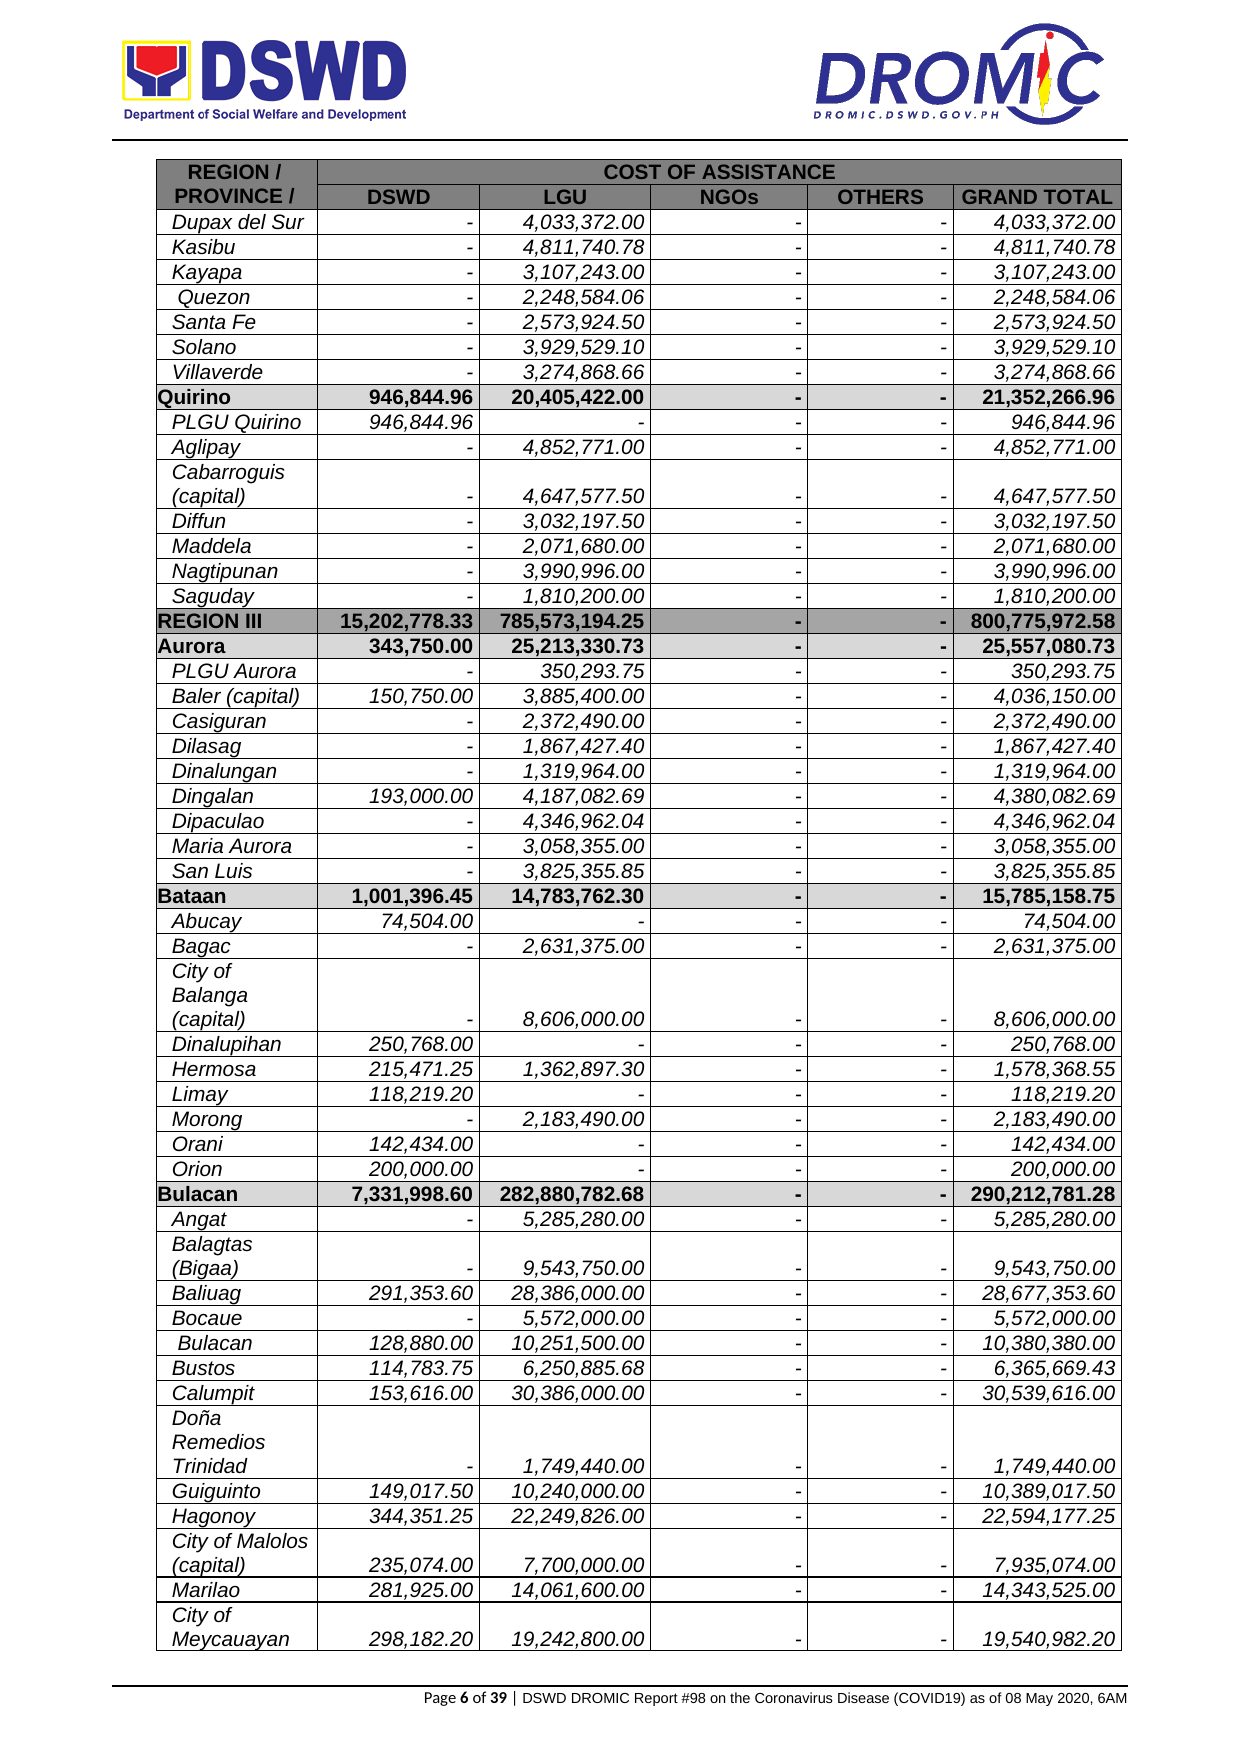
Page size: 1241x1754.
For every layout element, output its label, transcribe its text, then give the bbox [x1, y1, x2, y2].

table_cell Solano [171, 335, 317, 359]
table_cell - [651, 609, 807, 633]
table_cell [157, 1529, 171, 1576]
table_cell 4,033,372.00 [954, 210, 1121, 234]
table_cell 14,343,525.00 [954, 1578, 1121, 1601]
table_cell 3,274,868.66 [954, 360, 1121, 384]
table_cell 30,386,000.00 [480, 1381, 650, 1404]
table_cell [157, 709, 171, 733]
table_cell 8,606,000.00 [954, 959, 1121, 1031]
table_cell [157, 909, 171, 933]
table_cell [157, 809, 171, 833]
table_cell 28,386,000.00 [480, 1281, 650, 1304]
table_cell Bulacan [157, 1182, 317, 1206]
table_cell [157, 460, 171, 508]
table_cell - [808, 609, 953, 633]
table_cell 235,074.00 [318, 1529, 479, 1576]
table_cell PLGU Quirino [171, 410, 317, 434]
table_cell [157, 559, 171, 583]
table_cell - [651, 659, 807, 683]
table_cell [157, 1578, 171, 1601]
table_cell 14,061,600.00 [480, 1578, 650, 1601]
table_cell - [651, 834, 807, 858]
table_cell - [318, 809, 479, 833]
table_cell - [808, 1504, 953, 1527]
table_cell 2,071,680.00 [954, 534, 1121, 558]
table_cell - [651, 410, 807, 434]
table_cell Baliuag [171, 1281, 317, 1304]
table_cell - [651, 759, 807, 783]
table_cell - [651, 1082, 807, 1106]
table_cell - [318, 834, 479, 858]
table_cell 1,867,427.40 [954, 734, 1121, 758]
picture [781, 23, 1133, 125]
table_cell 946,844.96 [318, 385, 479, 409]
table_cell - [808, 559, 953, 583]
table_cell 118,219.20 [954, 1082, 1121, 1106]
table_cell - [808, 734, 953, 758]
table_cell 7,700,000.00 [480, 1529, 650, 1576]
table_cell 15,785,158.75 [954, 884, 1121, 908]
table_cell - [651, 1207, 807, 1231]
table_cell Orion [171, 1157, 317, 1181]
table_cell 3,058,355.00 [480, 834, 650, 858]
table_cell City of Meycauayan [171, 1603, 317, 1650]
table_cell REGION III [157, 609, 317, 633]
table_cell - [808, 1306, 953, 1329]
table_cell 3,990,996.00 [480, 559, 650, 583]
table_cell - [651, 734, 807, 758]
table_cell 3,825,355.85 [954, 859, 1121, 883]
table_cell - [808, 460, 953, 508]
table_cell GRAND TOTAL [954, 185, 1121, 209]
table_cell - [651, 260, 807, 284]
table_cell - [651, 684, 807, 708]
table_cell - [808, 285, 953, 309]
table_cell - [651, 460, 807, 508]
table_cell OTHERS [808, 185, 953, 209]
table_cell 1,319,964.00 [480, 759, 650, 783]
table_cell Maria Aurora [171, 834, 317, 858]
table_cell 3,929,529.10 [954, 335, 1121, 359]
table_cell Morong [171, 1107, 317, 1131]
table_cell 5,572,000.00 [480, 1306, 650, 1329]
table_cell - [808, 659, 953, 683]
table_cell Bustos [171, 1356, 317, 1379]
table_cell - [808, 435, 953, 459]
table_cell 800,775,972.58 [954, 609, 1121, 633]
table_cell [157, 1406, 171, 1477]
table_cell 4,811,740.78 [480, 235, 650, 259]
table_cell 5,285,280.00 [480, 1207, 650, 1231]
table_cell - [651, 235, 807, 259]
table_cell - [808, 260, 953, 284]
picture [112, 37, 417, 125]
table_cell [157, 1157, 171, 1181]
table_cell - [651, 1356, 807, 1379]
table_cell - [808, 709, 953, 733]
table_cell - [318, 709, 479, 733]
table_cell - [318, 734, 479, 758]
table_cell 3,825,355.85 [480, 859, 650, 883]
table_cell - [651, 435, 807, 459]
table_cell - [651, 709, 807, 733]
table_cell Dingalan [171, 784, 317, 808]
table_cell - [318, 435, 479, 459]
table_cell [157, 584, 171, 608]
table_cell 1,001,396.45 [318, 884, 479, 908]
table_cell [157, 1207, 171, 1231]
table_cell 2,248,584.06 [954, 285, 1121, 309]
table_cell - [808, 410, 953, 434]
table_cell - [808, 335, 953, 359]
table_cell - [651, 1504, 807, 1527]
table_cell 3,107,243.00 [480, 260, 650, 284]
table_cell - [651, 285, 807, 309]
table_cell Baler (capital) [171, 684, 317, 708]
table_cell 250,768.00 [318, 1032, 479, 1056]
table_cell 946,844.96 [318, 410, 479, 434]
table_cell - [808, 959, 953, 1031]
table_cell - [808, 759, 953, 783]
table_cell 5,285,280.00 [954, 1207, 1121, 1231]
table_cell - [651, 1132, 807, 1156]
table_cell - [651, 1381, 807, 1404]
table_cell - [651, 1306, 807, 1329]
table_cell 2,183,490.00 [954, 1107, 1121, 1131]
table_cell - [808, 634, 953, 658]
table_cell - [318, 360, 479, 384]
table_cell Hagonoy [171, 1504, 317, 1527]
table_cell - [318, 335, 479, 359]
table_cell - [808, 1281, 953, 1304]
table_cell Dupax del Sur [171, 210, 317, 234]
table_cell 3,990,996.00 [954, 559, 1121, 583]
table_cell 3,274,868.66 [480, 360, 650, 384]
table_cell 10,380,380.00 [954, 1331, 1121, 1354]
table_cell - [808, 684, 953, 708]
table_cell [157, 959, 171, 1031]
table_cell 4,033,372.00 [480, 210, 650, 234]
table_cell - [651, 1107, 807, 1131]
table_cell - [318, 310, 479, 334]
table_cell Aglipay [171, 435, 317, 459]
table_cell - [808, 1207, 953, 1231]
table_cell [157, 1082, 171, 1106]
table_cell Nagtipunan [171, 559, 317, 583]
table_cell 2,372,490.00 [954, 709, 1121, 733]
table_cell - [651, 784, 807, 808]
table_cell - [651, 959, 807, 1031]
table_cell [157, 1356, 171, 1379]
table_cell - [808, 1057, 953, 1081]
table_cell 6,250,885.68 [480, 1356, 650, 1379]
table_cell - [318, 210, 479, 234]
table_cell Kasibu [171, 235, 317, 259]
table_cell - [651, 884, 807, 908]
table_cell 114,783.75 [318, 1356, 479, 1379]
table_cell [157, 1504, 171, 1527]
table_cell DSWD [318, 185, 479, 209]
table_cell [157, 684, 171, 708]
table_cell [157, 410, 171, 434]
table_cell - [318, 559, 479, 583]
table_cell - [808, 235, 953, 259]
table_cell 4,036,150.00 [954, 684, 1121, 708]
table_cell 290,212,781.28 [954, 1182, 1121, 1206]
table_cell 19,540,982.20 [954, 1603, 1121, 1650]
table_cell - [808, 584, 953, 608]
table_cell 142,434.00 [954, 1132, 1121, 1156]
table_cell 4,647,577.50 [480, 460, 650, 508]
table_cell [157, 1381, 171, 1404]
table_cell [157, 1306, 171, 1329]
table_cell - [480, 410, 650, 434]
table_header REGION / PROVINCE / MUNICIPALITY [157, 160, 317, 209]
table_cell - [651, 1479, 807, 1502]
table_cell Casiguran [171, 709, 317, 733]
table_cell 10,251,500.00 [480, 1331, 650, 1354]
table_cell 28,677,353.60 [954, 1281, 1121, 1304]
table_cell - [651, 534, 807, 558]
table_cell 2,631,375.00 [480, 934, 650, 958]
table_cell - [808, 1157, 953, 1181]
table_cell 25,213,330.73 [480, 634, 650, 658]
table_cell - [808, 310, 953, 334]
table_cell [157, 360, 171, 384]
table_cell Guiguinto [171, 1479, 317, 1502]
table_cell Limay [171, 1082, 317, 1106]
table_cell 142,434.00 [318, 1132, 479, 1156]
table_cell - [651, 1057, 807, 1081]
table_cell [157, 834, 171, 858]
table_cell 5,572,000.00 [954, 1306, 1121, 1329]
table_cell [157, 1232, 171, 1279]
table_cell - [808, 1107, 953, 1131]
table_cell 1,362,897.30 [480, 1057, 650, 1081]
table_cell PLGU Aurora [171, 659, 317, 683]
table_cell Aurora [157, 634, 317, 658]
table_cell 4,811,740.78 [954, 235, 1121, 259]
table_cell - [808, 934, 953, 958]
table_cell - [808, 210, 953, 234]
table_cell - [318, 509, 479, 533]
table_cell [157, 1032, 171, 1056]
table_cell - [651, 1281, 807, 1304]
table_cell - [808, 1182, 953, 1206]
table_cell - [651, 634, 807, 658]
table_cell 150,750.00 [318, 684, 479, 708]
table_cell - [808, 884, 953, 908]
table_cell - [480, 909, 650, 933]
table_cell Orani [171, 1132, 317, 1156]
table_cell [157, 435, 171, 459]
table_cell - [318, 959, 479, 1031]
table_cell 2,183,490.00 [480, 1107, 650, 1131]
table_cell 2,631,375.00 [954, 934, 1121, 958]
table_cell 20,405,422.00 [480, 385, 650, 409]
table_cell LGU [480, 185, 650, 209]
table_cell - [318, 759, 479, 783]
table_cell 3,885,400.00 [480, 684, 650, 708]
table_cell - [480, 1157, 650, 1181]
table_cell 30,539,616.00 [954, 1381, 1121, 1404]
table_cell - [651, 385, 807, 409]
table_cell - [651, 809, 807, 833]
table_cell 2,573,924.50 [480, 310, 650, 334]
table_cell Bagac [171, 934, 317, 958]
table_header COST OF ASSISTANCE [318, 160, 1121, 184]
table_cell - [808, 1331, 953, 1354]
table_cell Quezon [171, 285, 317, 309]
table_cell 1,867,427.40 [480, 734, 650, 758]
table_cell 6,365,669.43 [954, 1356, 1121, 1379]
table_cell - [318, 1107, 479, 1131]
table_cell - [651, 584, 807, 608]
table_cell 4,852,771.00 [954, 435, 1121, 459]
table_cell [157, 1107, 171, 1131]
table_cell - [318, 584, 479, 608]
table_cell - [808, 509, 953, 533]
table_cell City of Balanga (capital) [171, 959, 317, 1031]
table_cell Maddela [171, 534, 317, 558]
table_cell - [808, 360, 953, 384]
table_cell [157, 1331, 171, 1354]
table_cell Kayapa [171, 260, 317, 284]
table_cell 3,929,529.10 [480, 335, 650, 359]
table_cell 3,032,197.50 [480, 509, 650, 533]
table_cell - [318, 1232, 479, 1279]
table_cell Doña Remedios Trinidad [171, 1406, 317, 1477]
table_cell [157, 534, 171, 558]
table_cell - [651, 1182, 807, 1206]
table_cell 3,032,197.50 [954, 509, 1121, 533]
table_cell 785,573,194.25 [480, 609, 650, 633]
table_cell - [318, 1406, 479, 1477]
table_cell 3,107,243.00 [954, 260, 1121, 284]
table_cell Marilao [171, 1578, 317, 1601]
table_cell - [651, 1529, 807, 1576]
table_cell - [808, 534, 953, 558]
table_cell - [808, 1356, 953, 1379]
table_cell - [651, 1578, 807, 1601]
table_cell - [808, 1406, 953, 1477]
table_cell [157, 934, 171, 958]
table_cell - [318, 460, 479, 508]
table_cell - [808, 809, 953, 833]
table_cell - [651, 1406, 807, 1477]
table_cell 25,557,080.73 [954, 634, 1121, 658]
table_cell 149,017.50 [318, 1479, 479, 1502]
table_cell Dilasag [171, 734, 317, 758]
table_cell 350,293.75 [480, 659, 650, 683]
table_cell 118,219.20 [318, 1082, 479, 1106]
table_cell [157, 1479, 171, 1502]
table_cell 7,935,074.00 [954, 1529, 1121, 1576]
table_cell [157, 1281, 171, 1304]
table_cell 1,578,368.55 [954, 1057, 1121, 1081]
table_cell - [651, 1032, 807, 1056]
table_cell 22,249,826.00 [480, 1504, 650, 1527]
table_cell - [651, 1603, 807, 1650]
table_cell Hermosa [171, 1057, 317, 1081]
table_cell [157, 759, 171, 783]
table_cell 10,240,000.00 [480, 1479, 650, 1502]
table_cell - [318, 1306, 479, 1329]
table_cell 946,844.96 [954, 410, 1121, 434]
table_cell - [808, 1578, 953, 1601]
table_cell 15,202,778.33 [318, 609, 479, 633]
table_cell Bulacan [171, 1331, 317, 1354]
table_cell [157, 235, 171, 259]
table_cell 200,000.00 [318, 1157, 479, 1181]
table_cell - [480, 1032, 650, 1056]
table_cell [157, 1603, 171, 1650]
table_cell 3,058,355.00 [954, 834, 1121, 858]
table_cell - [651, 360, 807, 384]
table_cell - [480, 1082, 650, 1106]
table_cell - [808, 859, 953, 883]
table_cell - [651, 210, 807, 234]
table_cell - [651, 310, 807, 334]
table_cell City of Malolos (capital) [171, 1529, 317, 1576]
table_cell - [808, 834, 953, 858]
table_cell - [480, 1132, 650, 1156]
table_cell [157, 1057, 171, 1081]
table_cell 22,594,177.25 [954, 1504, 1121, 1527]
table_cell Bocaue [171, 1306, 317, 1329]
table_cell Saguday [171, 584, 317, 608]
table_cell 4,380,082.69 [954, 784, 1121, 808]
table_cell 8,606,000.00 [480, 959, 650, 1031]
table_cell Diffun [171, 509, 317, 533]
table_cell 2,248,584.06 [480, 285, 650, 309]
table_cell 298,182.20 [318, 1603, 479, 1650]
table_cell Quirino [157, 385, 317, 409]
table_cell - [651, 859, 807, 883]
table_cell 10,389,017.50 [954, 1479, 1121, 1502]
table_cell 2,573,924.50 [954, 310, 1121, 334]
table_cell 4,346,962.04 [480, 809, 650, 833]
table_cell 215,471.25 [318, 1057, 479, 1081]
table_cell [157, 859, 171, 883]
table_cell 2,071,680.00 [480, 534, 650, 558]
table_cell - [651, 1331, 807, 1354]
table_cell [157, 734, 171, 758]
table_cell Calumpit [171, 1381, 317, 1404]
table_cell 343,750.00 [318, 634, 479, 658]
table_cell [157, 1132, 171, 1156]
table_cell [157, 260, 171, 284]
table_cell 1,749,440.00 [480, 1406, 650, 1477]
table_cell Villaverde [171, 360, 317, 384]
table_cell - [808, 1082, 953, 1106]
table_cell - [651, 1157, 807, 1181]
table_cell 4,346,962.04 [954, 809, 1121, 833]
table_cell [157, 310, 171, 334]
table_cell 4,187,082.69 [480, 784, 650, 808]
table_cell [157, 335, 171, 359]
table_cell 282,880,782.68 [480, 1182, 650, 1206]
table_cell [157, 285, 171, 309]
table_cell - [318, 1207, 479, 1231]
table_cell - [808, 1132, 953, 1156]
table_cell 7,331,998.60 [318, 1182, 479, 1206]
table_cell 19,242,800.00 [480, 1603, 650, 1650]
table_cell Balagtas (Bigaa) [171, 1232, 317, 1279]
table_cell Bataan [157, 884, 317, 908]
table_cell 1,810,200.00 [480, 584, 650, 608]
table_cell - [651, 509, 807, 533]
table_cell Dinalupihan [171, 1032, 317, 1056]
table_cell - [651, 934, 807, 958]
table_cell San Luis [171, 859, 317, 883]
table_cell 1,319,964.00 [954, 759, 1121, 783]
table_cell - [808, 1479, 953, 1502]
table_cell 291,353.60 [318, 1281, 479, 1304]
table_cell [157, 509, 171, 533]
table_cell 128,880.00 [318, 1331, 479, 1354]
table_cell 9,543,750.00 [954, 1232, 1121, 1279]
table_cell NGOs [651, 185, 807, 209]
table_cell Cabarroguis (capital) [171, 460, 317, 508]
table_cell - [318, 934, 479, 958]
table_cell Abucay [171, 909, 317, 933]
table_cell 153,616.00 [318, 1381, 479, 1404]
table_cell - [318, 659, 479, 683]
table_cell - [808, 385, 953, 409]
table_cell - [808, 1529, 953, 1576]
table_cell - [318, 534, 479, 558]
table_cell - [651, 335, 807, 359]
table_cell - [318, 235, 479, 259]
table_cell - [318, 285, 479, 309]
table_cell - [318, 859, 479, 883]
table_cell 193,000.00 [318, 784, 479, 808]
table_cell 4,852,771.00 [480, 435, 650, 459]
table_cell 250,768.00 [954, 1032, 1121, 1056]
table_cell 9,543,750.00 [480, 1232, 650, 1279]
table_cell - [808, 1381, 953, 1404]
table_cell 2,372,490.00 [480, 709, 650, 733]
table_cell 4,647,577.50 [954, 460, 1121, 508]
table_cell 344,351.25 [318, 1504, 479, 1527]
table_cell - [651, 559, 807, 583]
table_cell - [651, 909, 807, 933]
table_cell [157, 784, 171, 808]
table_cell Dipaculao [171, 809, 317, 833]
table_cell 21,352,266.96 [954, 385, 1121, 409]
table_cell 1,810,200.00 [954, 584, 1121, 608]
table_cell Angat [171, 1207, 317, 1231]
table_cell [157, 210, 171, 234]
table_cell 74,504.00 [318, 909, 479, 933]
table_cell Dinalungan [171, 759, 317, 783]
table_cell 14,783,762.30 [480, 884, 650, 908]
table_cell Santa Fe [171, 310, 317, 334]
table_cell - [808, 1032, 953, 1056]
table_cell 350,293.75 [954, 659, 1121, 683]
table_cell 1,749,440.00 [954, 1406, 1121, 1477]
table_cell - [808, 909, 953, 933]
table_cell - [808, 784, 953, 808]
table_cell 200,000.00 [954, 1157, 1121, 1181]
table_cell 74,504.00 [954, 909, 1121, 933]
table_cell - [651, 1232, 807, 1279]
table_cell - [808, 1603, 953, 1650]
table_cell - [318, 260, 479, 284]
table_cell - [808, 1232, 953, 1279]
table_cell [157, 659, 171, 683]
table_cell 281,925.00 [318, 1578, 479, 1601]
